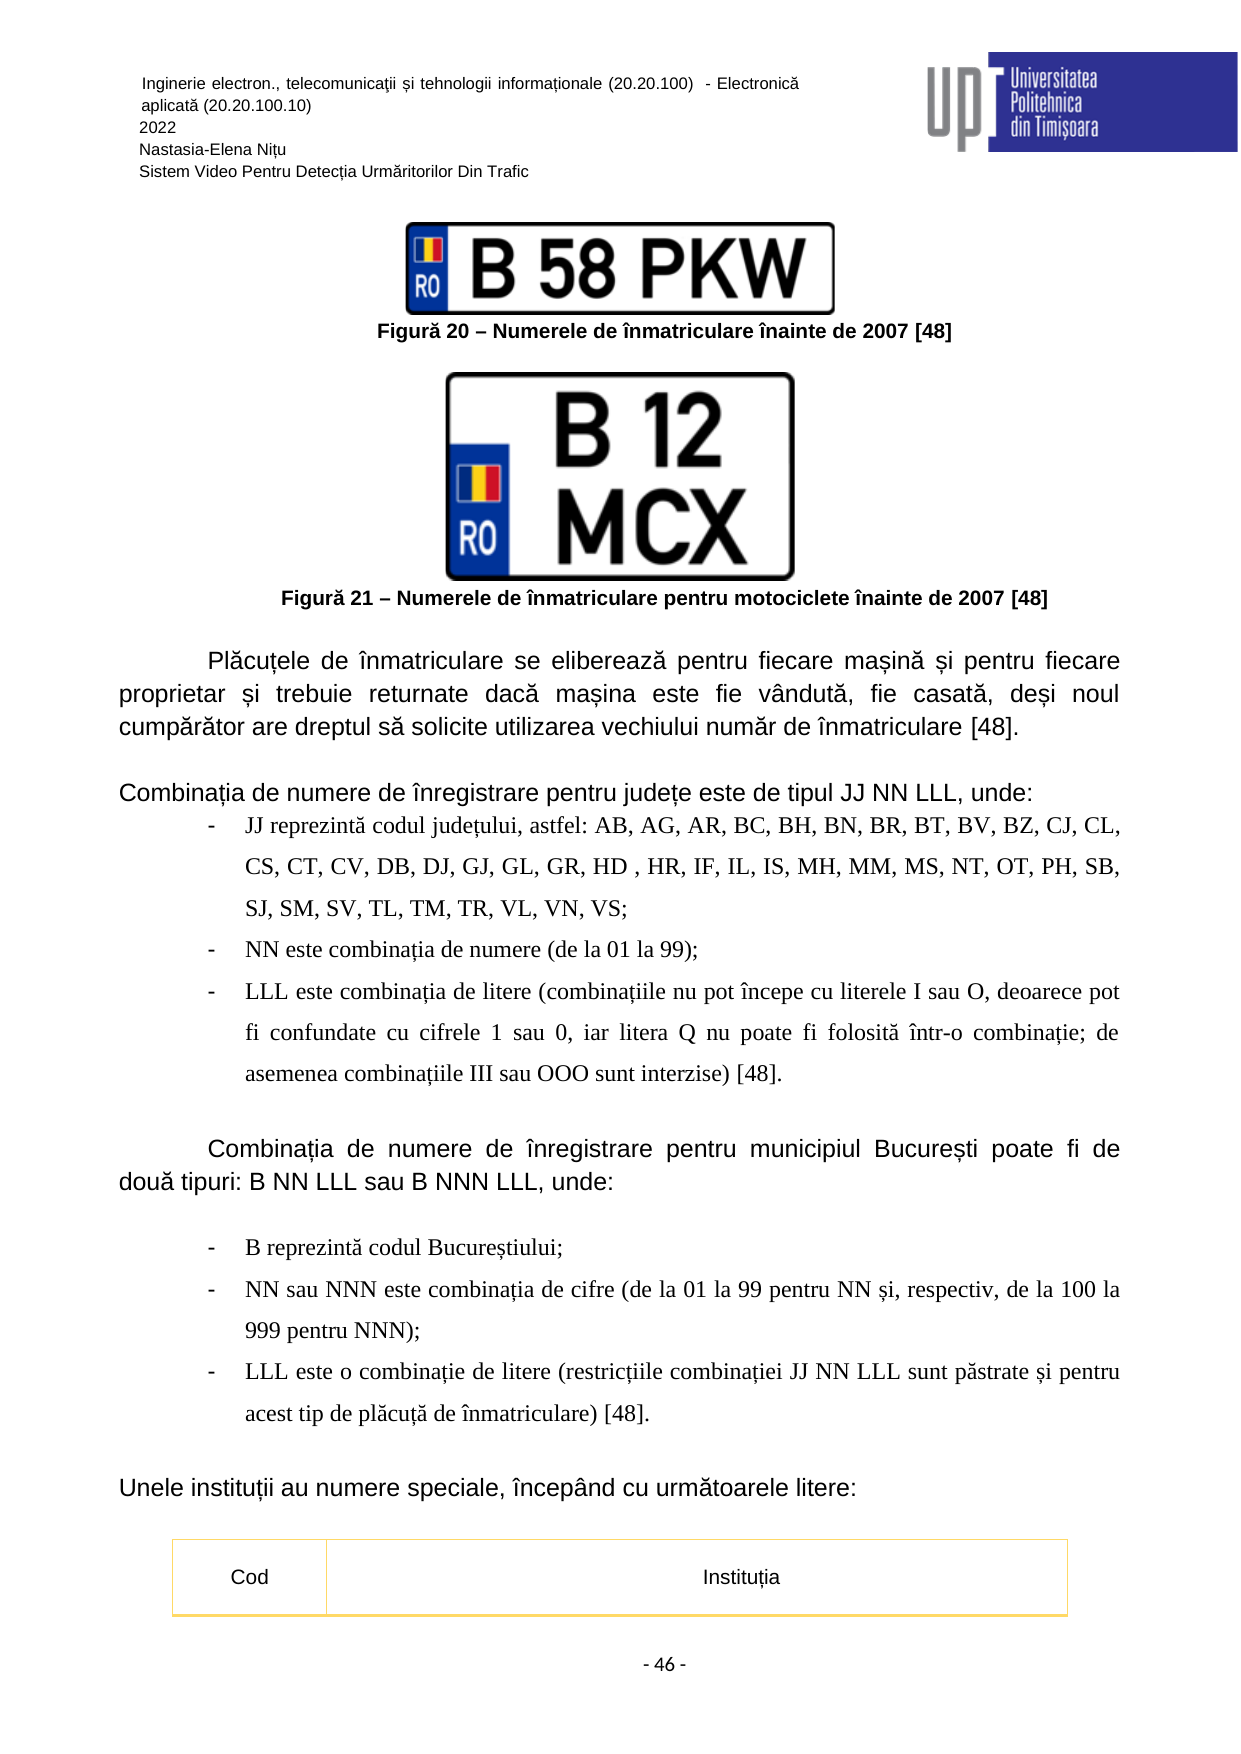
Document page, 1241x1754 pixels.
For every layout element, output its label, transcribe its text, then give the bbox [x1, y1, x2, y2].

list NN sau NNN este combinația de cifre (de la 01 la 99 pentru NN și, respectiv, de la 100 la 999 pentru NNN); [207, 1274, 1122, 1343]
table_header Instituția [327, 1540, 1067, 1614]
list LLL este combinația de litere (combinațiile nu pot începe cu literele I sau O, deoarece pot fi confundate cu cifrele 1 sau 0, iar litera Q nu poate fi folosită într-o combinație; de asemenea combinațiile III sau OOO sunt interzise) . [207, 977, 1122, 1087]
table_header Cod [173, 1540, 326, 1614]
picture [927, 52, 1238, 152]
picture [445, 372, 795, 581]
text Unele instituții au numere speciale, începând cu următoarele litere: [118, 1473, 1122, 1502]
text Combinația de numere de înregistrare pentru județe este de tipul JJ NN LLL, unde: [118, 778, 1122, 807]
text Combinația de numere de înregistrare pentru municipiul București poate fi de două tipuri: B NN LLL sau B NNN LLL, unde: [118, 1134, 1122, 1196]
list LLL este o combinație de litere (restricțiile combinației JJ NN LLL sunt păstrate și pentru acest tip de plăcuță de înmatriculare) . [207, 1357, 1122, 1426]
list NN este combinația de numere (de la 01 la 99); [207, 935, 1122, 963]
list JJ reprezintă codul județului, astfel: AB, AG, AR, BC, BH, BN, BR, BT, BV, BZ, CJ, CL, CS, CT, CV, DB, DJ, GJ, GL, GR, HD , HR, IF, IL, IS, MH, MM, MS, NT, OT, PH, SB, SJ, SM, SV, TL, TM, TR, VL, VN, VS; [207, 811, 1122, 921]
picture [405, 222, 835, 315]
list B reprezintă codul Bucureștiului; [207, 1233, 1122, 1261]
text Plăcuțele de înmatriculare se eliberează pentru fiecare mașină și pentru fiecare proprietar și trebuie returnate dacă mașina este fie vândută, fie casată, deși noul cumpărător are dreptul să solicite utilizarea vechiului număr de înmatriculare . [118, 646, 1122, 741]
text Figură 21 – Numerele de înmatriculare pentru motociclete înainte de 2007 [118, 585, 1122, 609]
text Figură 20 – Numerele de înmatriculare înainte de 2007 [118, 319, 1122, 343]
